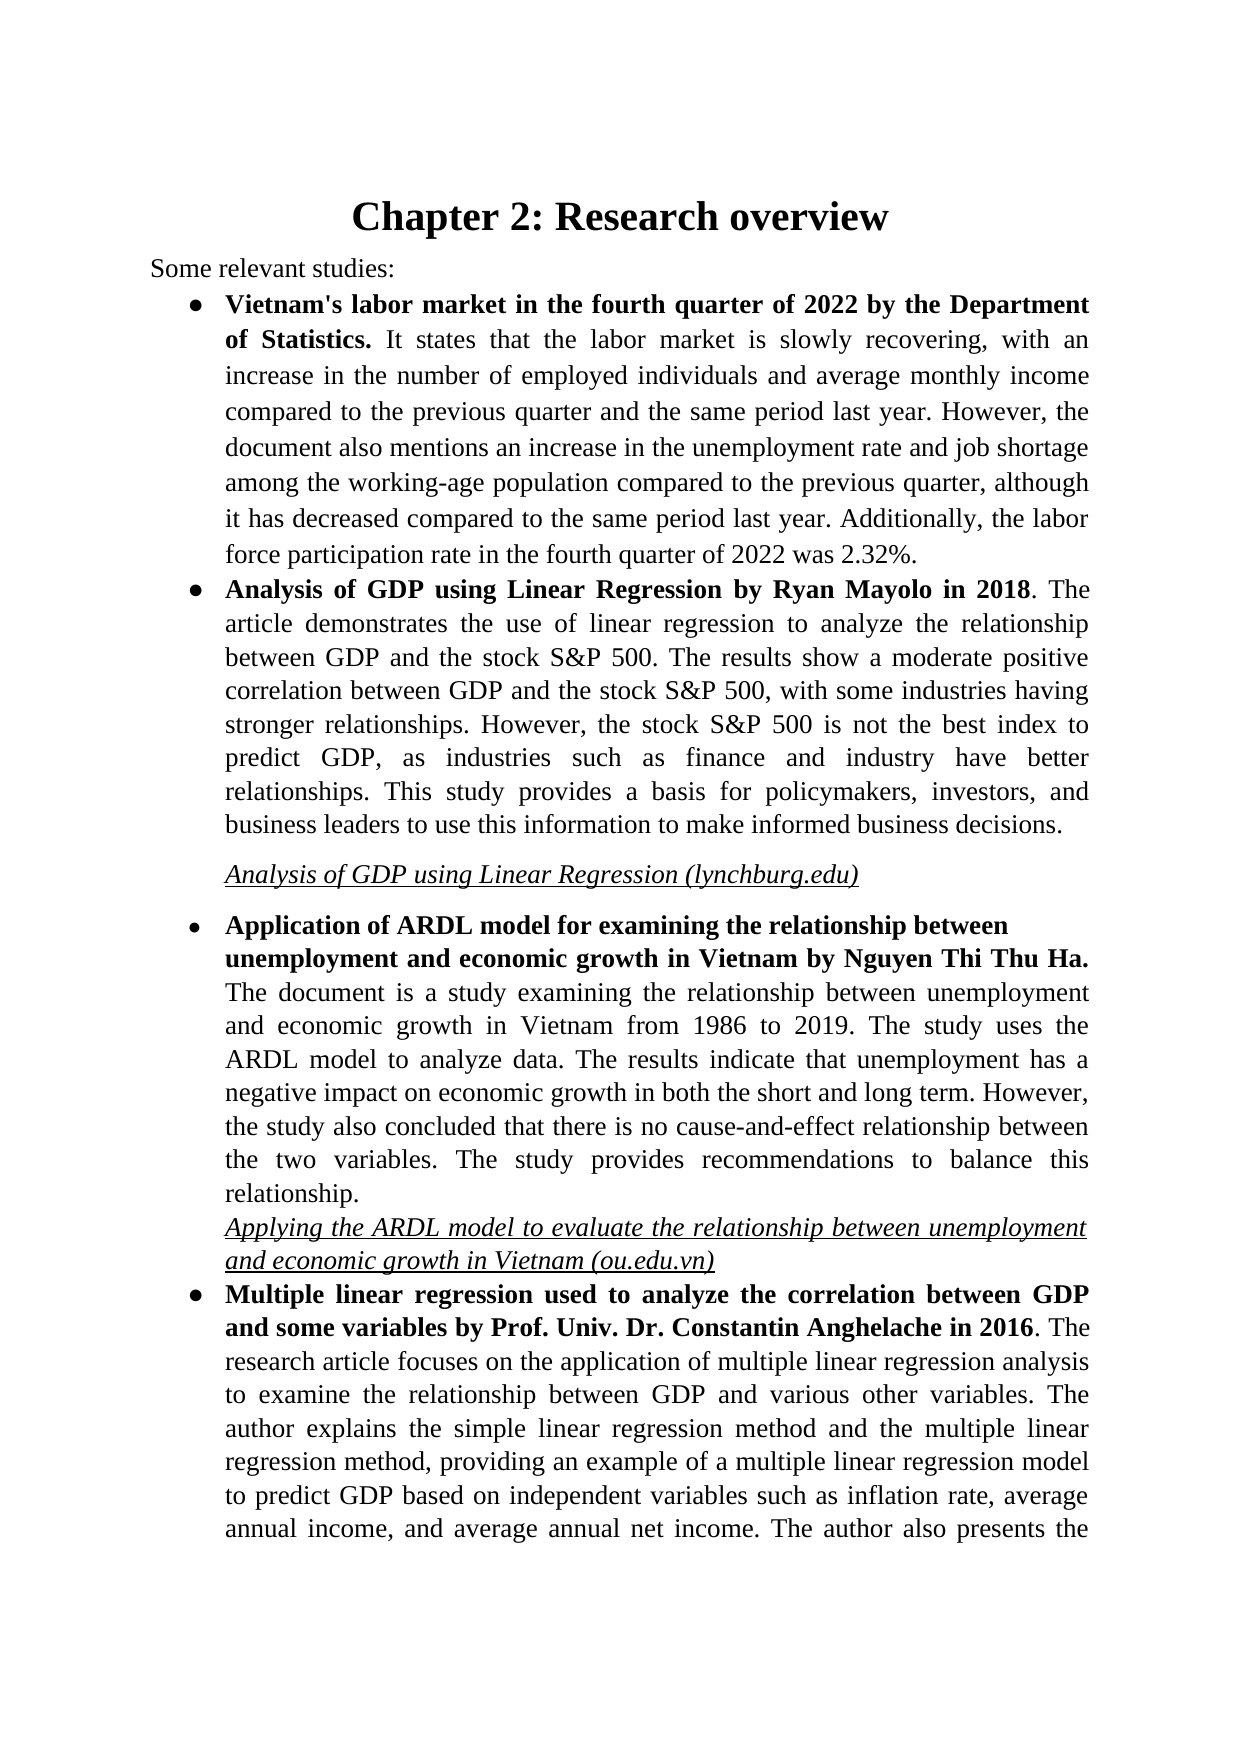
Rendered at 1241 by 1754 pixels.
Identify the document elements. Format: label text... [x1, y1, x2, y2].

text Applying the ARDL model to evaluate the relationship between unemployment and economic growth in Vietnam (ou.edu.vn) [225, 1211, 1090, 1275]
list Application of ARDL model for examining the relationship between [187, 909, 1090, 940]
list Vietnam's labor market in the fourth quarter of 2022 by the Department of Statistics. It states that the labor market is slowly recovering, with an increase in the number of employed individuals and average monthly income compared to the previous quarter and the same period last year. However, the document also mentions an increase in the unemployment rate and job shortage among the working-age population compared to the previous quarter, although it has decreased compared to the same period last year. Additionally, the labor force participation rate in the fourth quarter of 2022 was 2.32%. [187, 288, 1090, 569]
text Analysis of GDP using Linear Regression (lynchburg.edu) [225, 859, 1090, 890]
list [187, 1278, 1090, 1544]
subtitle Chapter 2: Research overview [150, 192, 1090, 239]
list Analysis of GDP using Linear Regression by Ryan Mayolo in 2018. The article demonstrates the use of linear regression to analyze the relationship between GDP and the stock S&P 500. The results show a moderate positive correlation between GDP and the stock S&P 500, with some industries having stronger relationships. However, the stock S&P 500 is not the best index to predict GDP, as industries such as finance and industry have better relationships. This study provides a basis for policymakers, investors, and business leaders to use this information to make informed business decisions. [187, 574, 1090, 839]
text Some relevant studies: [150, 252, 1090, 283]
text unemployment and economic growth in Vietnam by Nguyen Thi Thu Ha. The document is a study examining the relationship between unemployment and economic growth in Vietnam from 1986 to 2019. The study uses the ARDL model to analyze data. The results indicate that unemployment has a negative impact on economic growth in both the short and long term. However, the study also concluded that there is no cause-and-effect relationship between the two variables. The study provides recommendations to balance this relationship. [225, 942, 1090, 1208]
